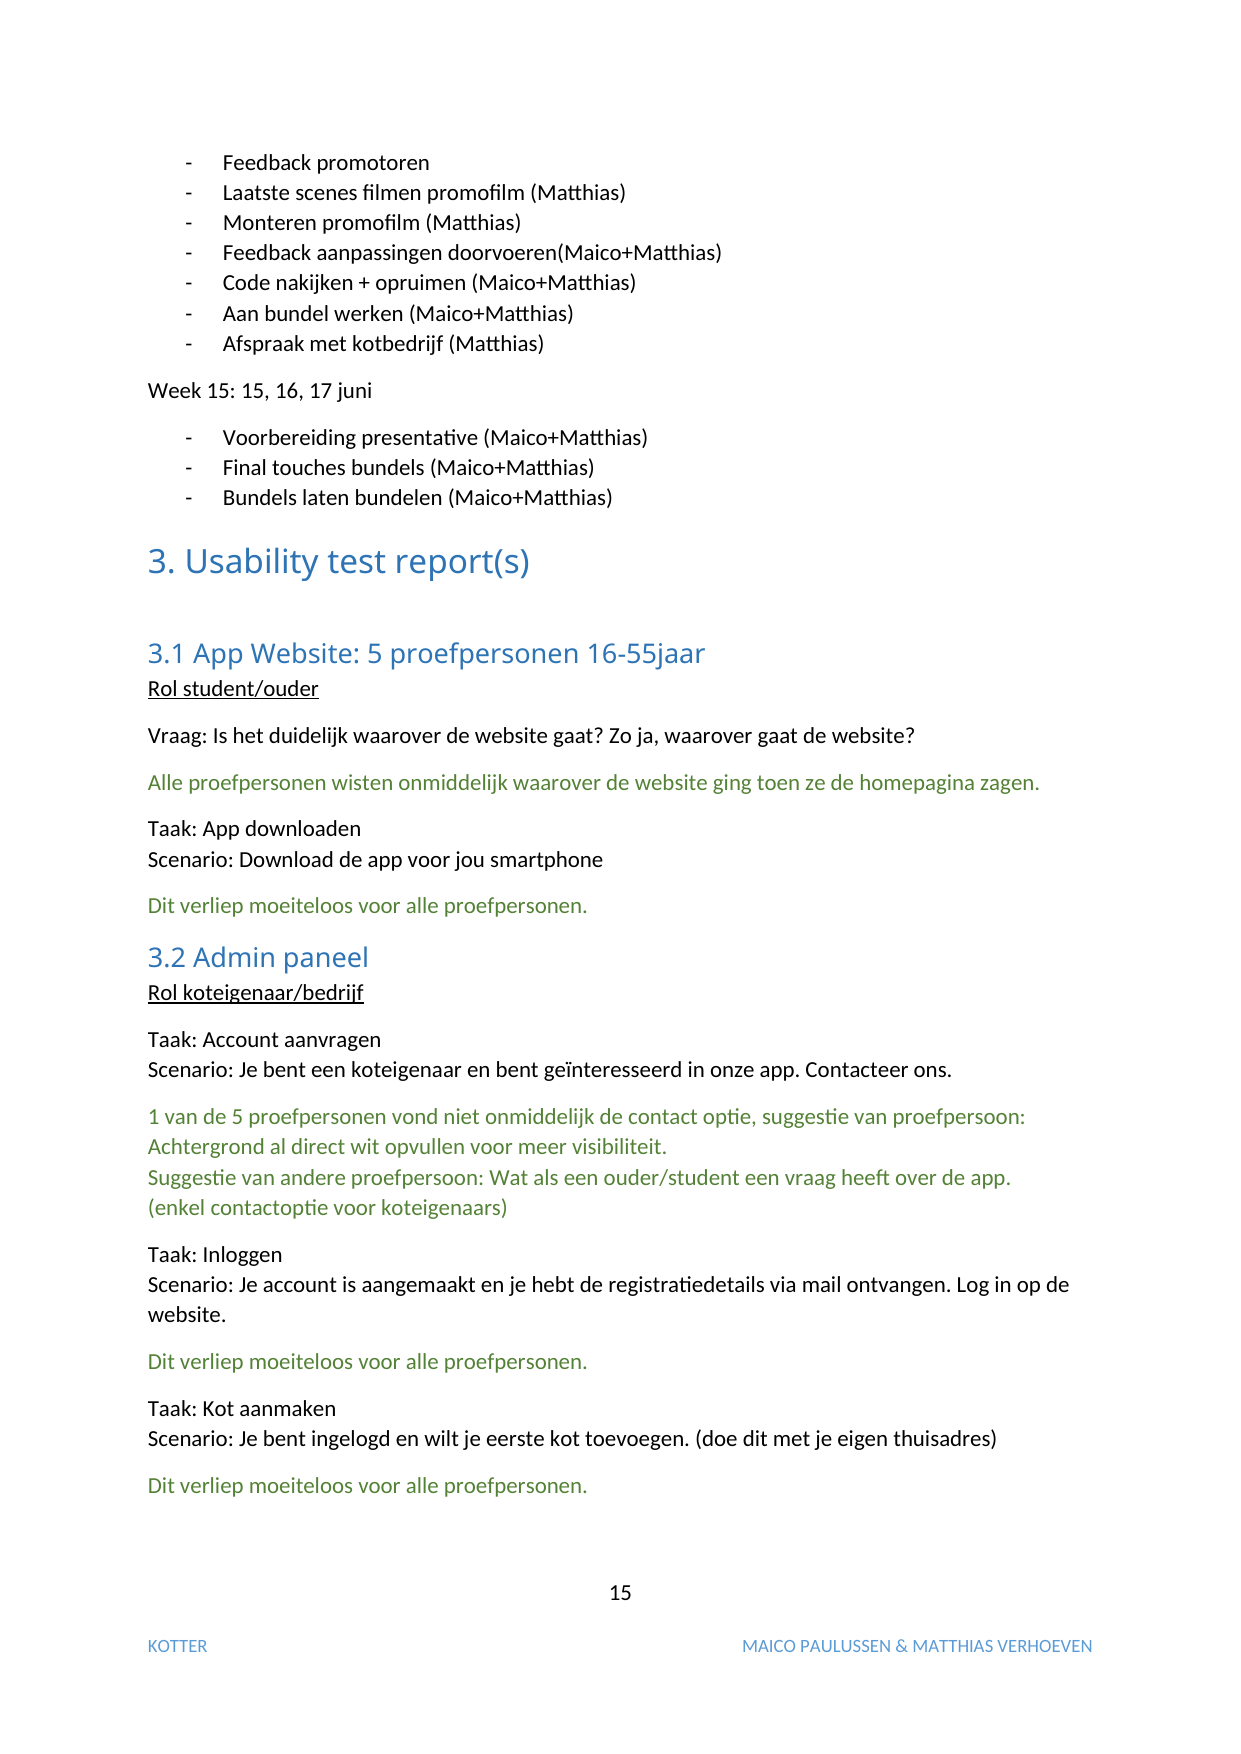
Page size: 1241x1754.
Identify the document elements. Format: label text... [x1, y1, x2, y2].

subtitle 3. Usability test report(s) [148, 538, 1093, 584]
list Afspraak met kotbedrijf (Matthias) [185, 329, 1093, 357]
list Final touches bundels (Maico+Matthias) [185, 453, 1093, 481]
text Vraag: Is het duidelijk waarover de website gaat? Zo ja, waarover gaat de website? [148, 721, 1093, 749]
text 1 van de 5 proefpersonen vond niet onmiddelijk de contact optie, suggestie van proefpersoon: Achtergrond al direct wit opvullen voor meer visibiliteit. Suggestie van andere proefpersoon: Wat als een ouder/student een vraag heeft over de app. (enkel contactoptie voor koteigenaars) [148, 1102, 1093, 1221]
text Dit verliep moeiteloos voor alle proefpersonen. [148, 892, 1093, 919]
list Bundels laten bundelen (Maico+Matthias) [185, 483, 1093, 511]
subtitle 3.1 App Website: 5 proefpersonen 16-55jaar [148, 634, 1093, 671]
text Taak: App downloaden Scenario: Download de app voor jou smartphone [148, 814, 1093, 873]
list Feedback promotoren [185, 148, 1093, 176]
subtitle 3.2 Admin paneel [148, 938, 1093, 975]
list Code nakijken + opruimen (Maico+Matthias) [185, 268, 1093, 296]
list Laatste scenes filmen promofilm (Matthias) [185, 178, 1093, 206]
text Taak: Account aanvragen Scenario: Je bent een koteigenaar en bent geïnteresseerd in onze app. Contacteer ons. [148, 1025, 1093, 1083]
list Voorbereiding presentative (Maico+Matthias) [185, 423, 1093, 451]
text Taak: Kot aanmaken Scenario: Je bent ingelogd en wilt je eerste kot toevoegen. (doe dit met je eigen thuisadres) [148, 1394, 1093, 1452]
list Aan bundel werken (Maico+Matthias) [185, 299, 1093, 327]
list Feedback aanpassingen doorvoeren(Maico+Matthias) [185, 238, 1093, 266]
text Rol student/ouder [148, 674, 1093, 702]
text Dit verliep moeiteloos voor alle proefpersonen. [148, 1347, 1093, 1375]
text Rol koteigenaar/bedrijf [148, 978, 1093, 1006]
text Taak: Inloggen Scenario: Je account is aangemaakt en je hebt de registratiedetails via mail ontvangen. Log in op de website. [148, 1240, 1093, 1328]
text Week 15: 15, 16, 17 juni [148, 376, 1093, 404]
list Monteren promofilm (Matthias) [185, 208, 1093, 236]
text Alle proefpersonen wisten onmiddelijk waarover de website ging toen ze de homepagina zagen. [148, 768, 1093, 796]
text Dit verliep moeiteloos voor alle proefpersonen. [148, 1471, 1093, 1499]
